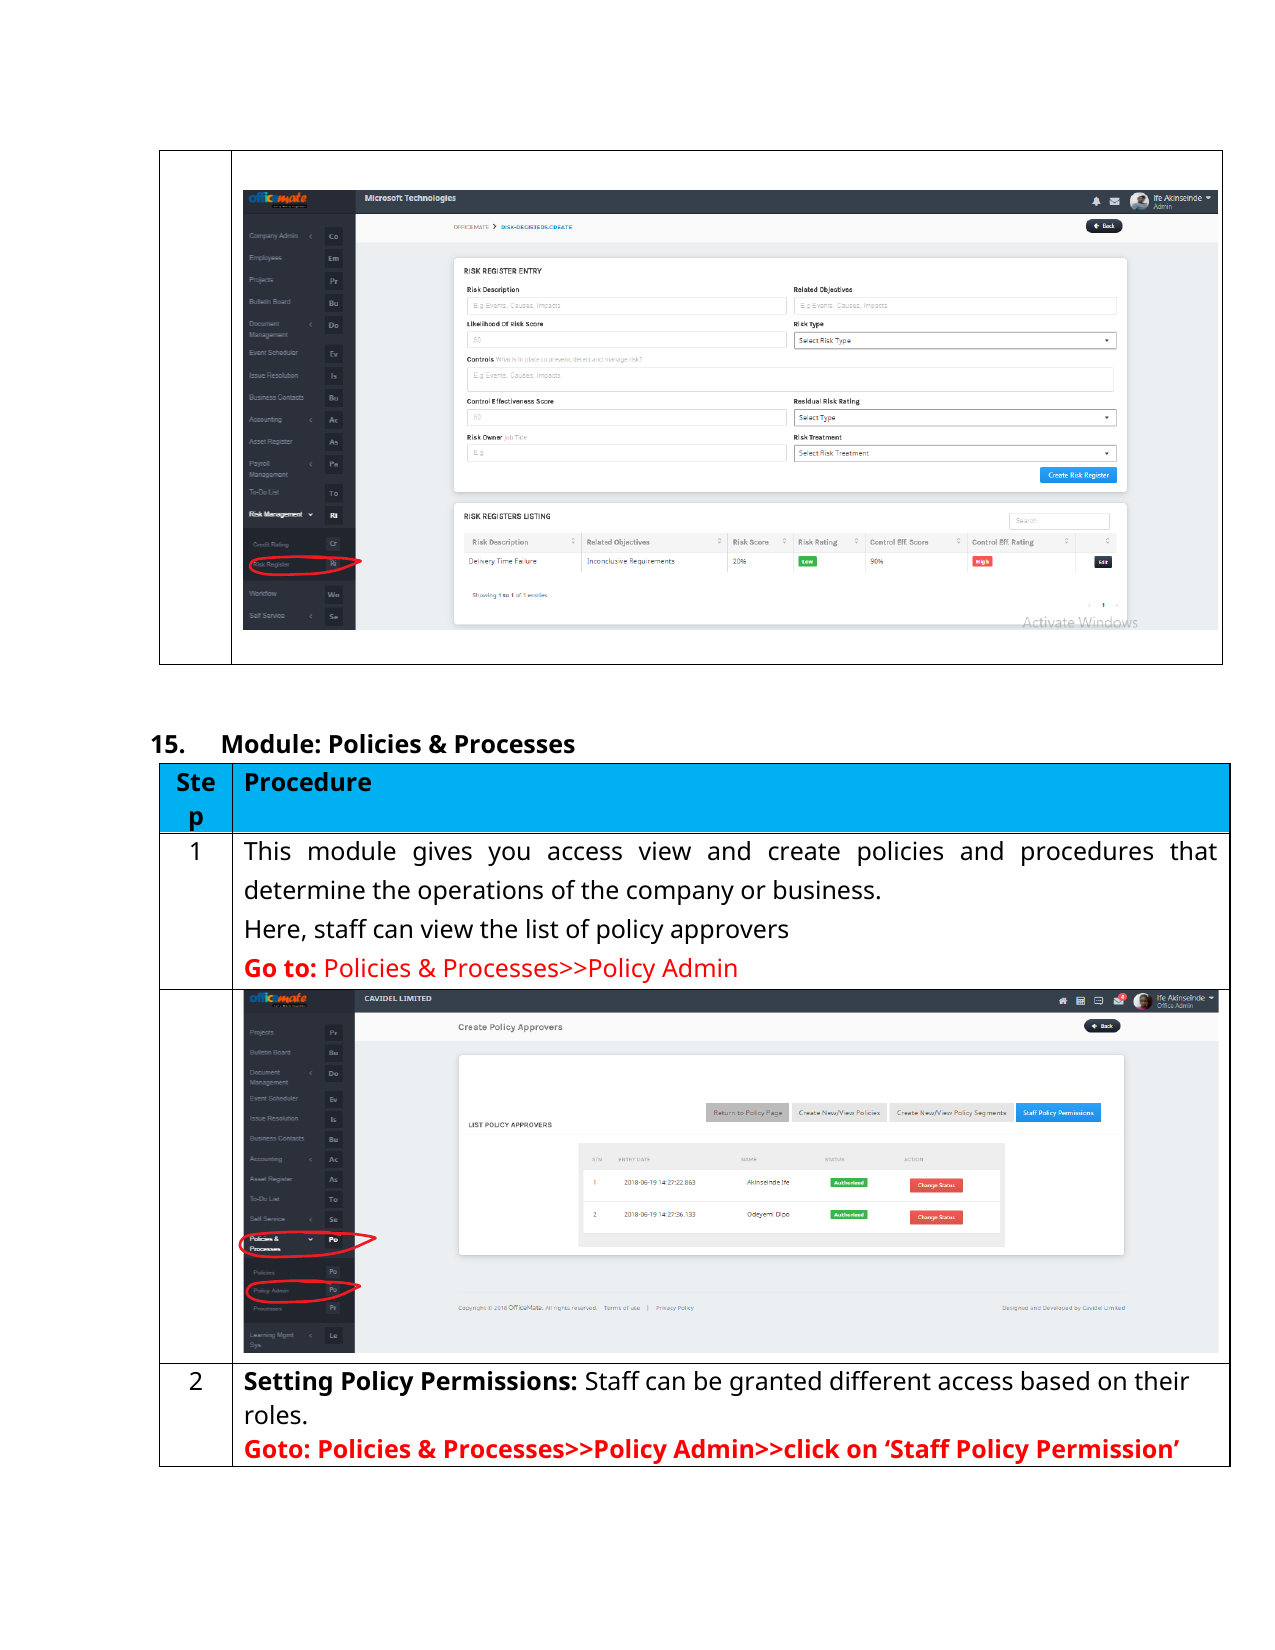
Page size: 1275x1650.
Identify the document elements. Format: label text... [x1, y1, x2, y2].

table_cell [232, 151, 1222, 664]
table_cell This module gives you access view and create policies and procedures that determine the operations of the company or business. Here, staff can view the list of policy approvers Go to: Policies & Processes>>Policy Admin [233, 834, 1229, 989]
picture [243, 190, 1218, 630]
table_header Step [160, 764, 232, 832]
table_cell [160, 151, 231, 664]
table_cell 2 [160, 1364, 232, 1466]
table_cell [233, 990, 1229, 1363]
table_cell Setting Policy Permissions: Staff can be granted different access based on their roles. Goto: Policies & Processes>>Policy Admin>>click on ‘Staff Policy Permission’ [233, 1364, 1229, 1466]
picture [243, 1234, 370, 1255]
subtitle Module: Policies & Processes [150, 727, 1125, 761]
table_cell [160, 990, 232, 1363]
table_header Procedure [233, 764, 1229, 832]
table_cell 1 [160, 834, 232, 989]
picture [243, 990, 1219, 1353]
